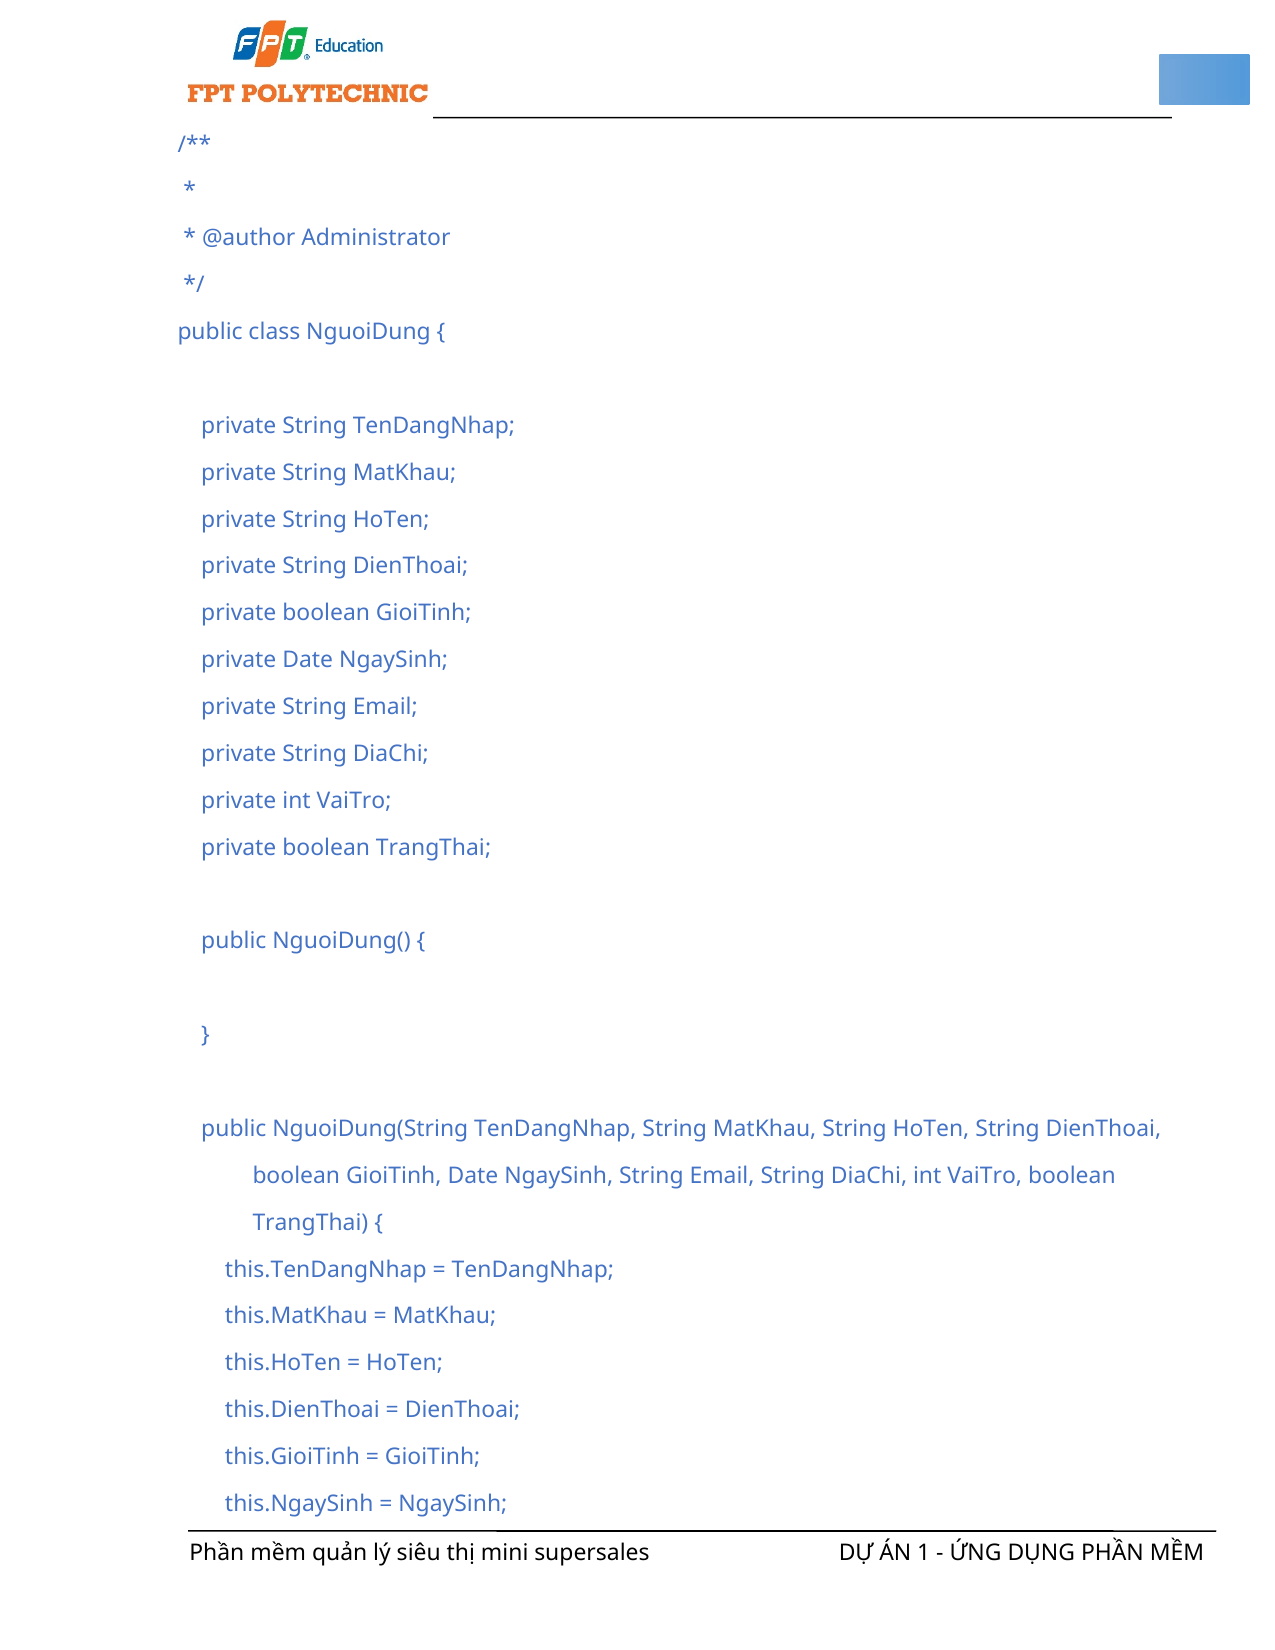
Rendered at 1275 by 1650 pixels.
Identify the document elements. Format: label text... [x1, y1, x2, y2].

text private String DienThoai; [177, 549, 1216, 581]
text private String Email; [177, 690, 1216, 721]
text private String DiaChi; [177, 737, 1216, 768]
text private String TenDangNhap; [177, 409, 1216, 440]
text /** [177, 127, 1216, 159]
text private boolean TrangThai; [177, 831, 1216, 862]
text this.TenDangNhap = TenDangNhap; [177, 1252, 1216, 1284]
text public class NguoiDung { [177, 315, 1216, 346]
text } [177, 1018, 1216, 1049]
text private boolean GioiTinh; [177, 596, 1216, 627]
text public NguoiDung(String TenDangNhap, String MatKhau, String HoTen, String DienThoai, boolean GioiTinh, Date NgaySinh, String Email, String DiaChi, int VaiTro, boolean TrangThai) { [177, 1112, 1216, 1237]
text * @author Administrator [177, 221, 1216, 252]
text private Date NgaySinh; [177, 643, 1216, 674]
text private String MatKhau; [177, 456, 1216, 487]
text this.NgaySinh = NgaySinh; [177, 1487, 1216, 1518]
picture [179, 8, 433, 118]
text * [177, 174, 1216, 206]
text private int VaiTro; [177, 784, 1216, 815]
text private String HoTen; [177, 502, 1216, 534]
text this.HoTen = HoTen; [177, 1346, 1216, 1377]
text public NguoiDung() { [177, 924, 1216, 956]
text */ [177, 268, 1216, 299]
text this.MatKhau = MatKhau; [177, 1299, 1216, 1331]
text this.DienThoai = DienThoai; [177, 1393, 1216, 1424]
text this.GioiTinh = GioiTinh; [177, 1440, 1216, 1471]
